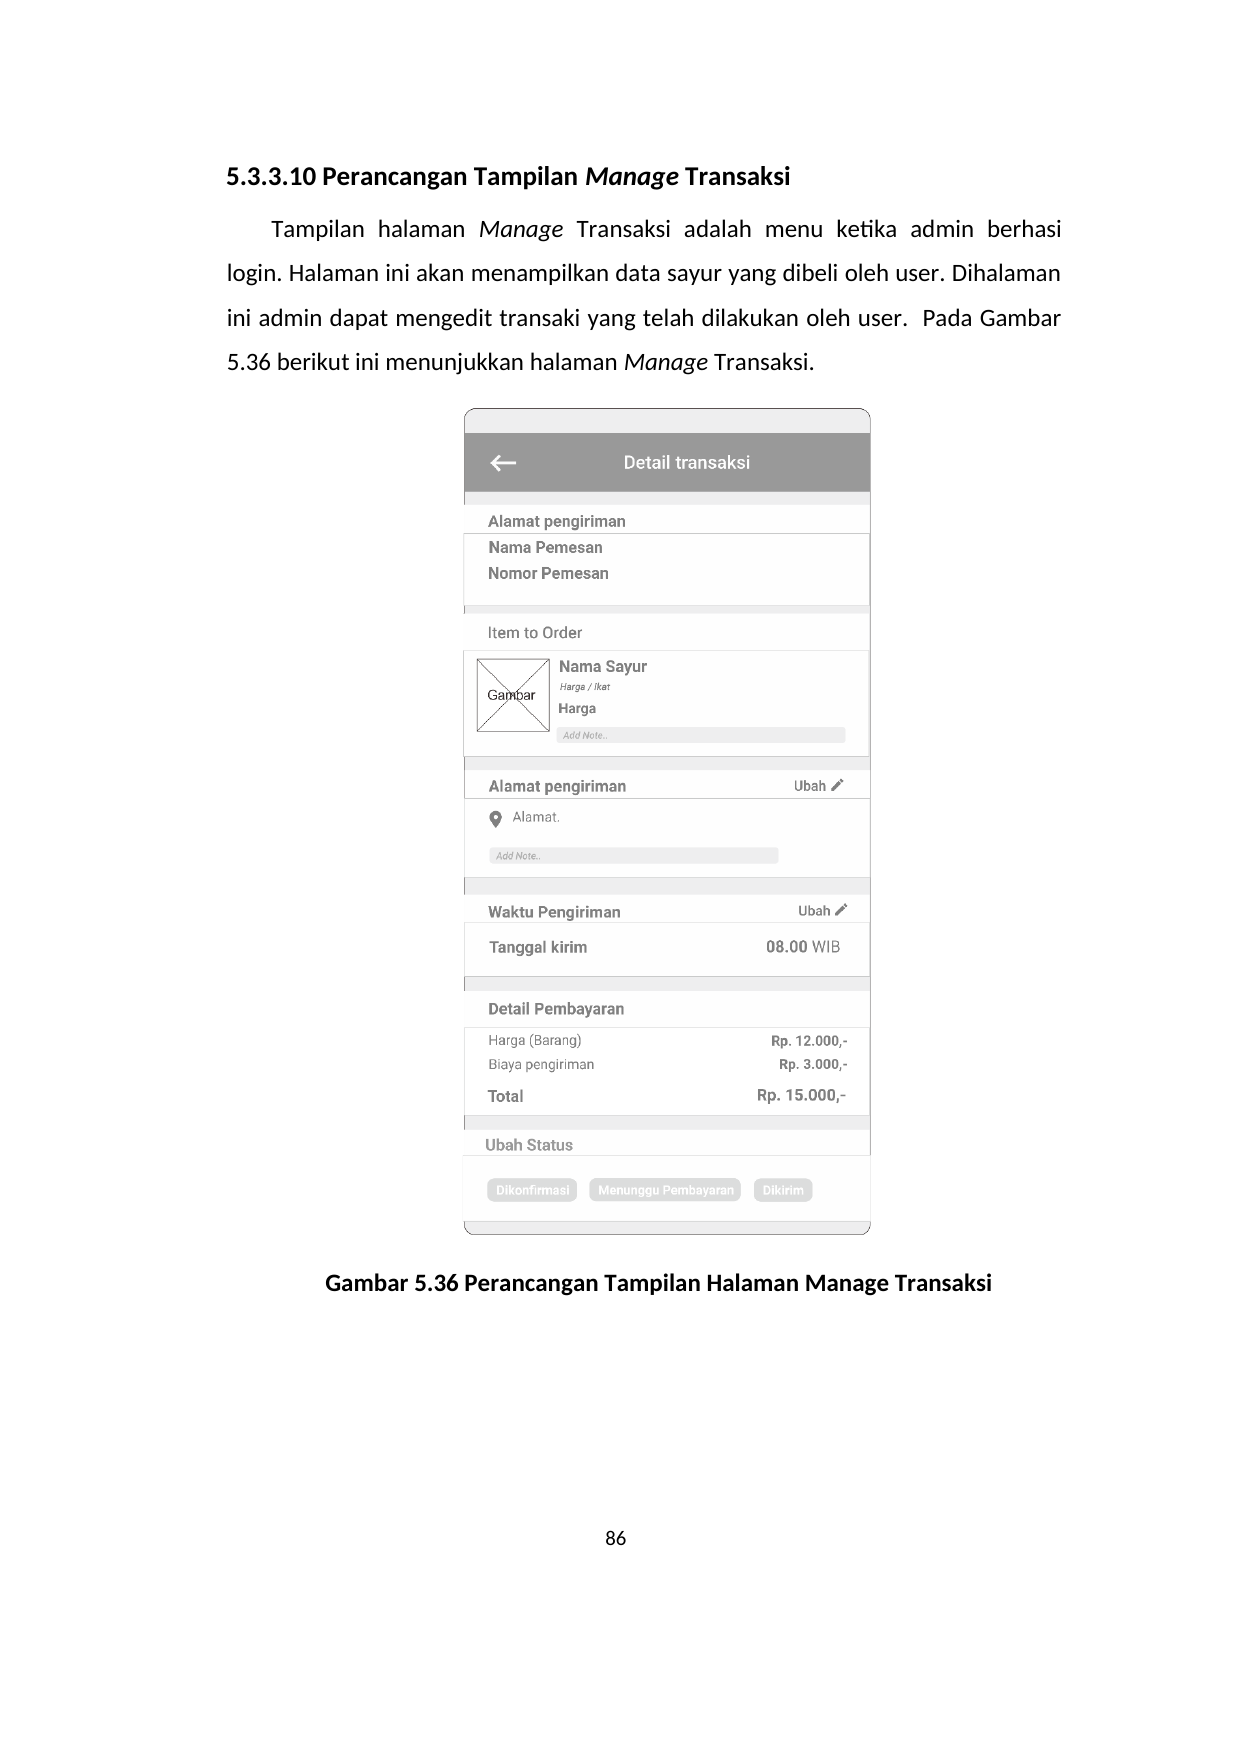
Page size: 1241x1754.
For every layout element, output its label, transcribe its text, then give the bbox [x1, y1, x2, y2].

picture [462, 408, 871, 1235]
text Tampilan halaman Manage Transaksi adalah menu ketika admin berhasi login. Halaman ini akan menampilkan data sayur yang dibeli oleh user. Dihalaman ini admin dapat mengedit transaki yang telah dilakukan oleh user. Pada Gambar 5.36 berikut ini menunjukkan halaman Manage Transaksi. [227, 213, 1062, 377]
subtitle Gambar 5.36 Perancangan Tampilan Halaman Manage Transaksi [226, 1267, 1092, 1297]
subtitle 5.3.3.10 Perancangan Tampilan Manage Transaksi [226, 159, 1092, 192]
